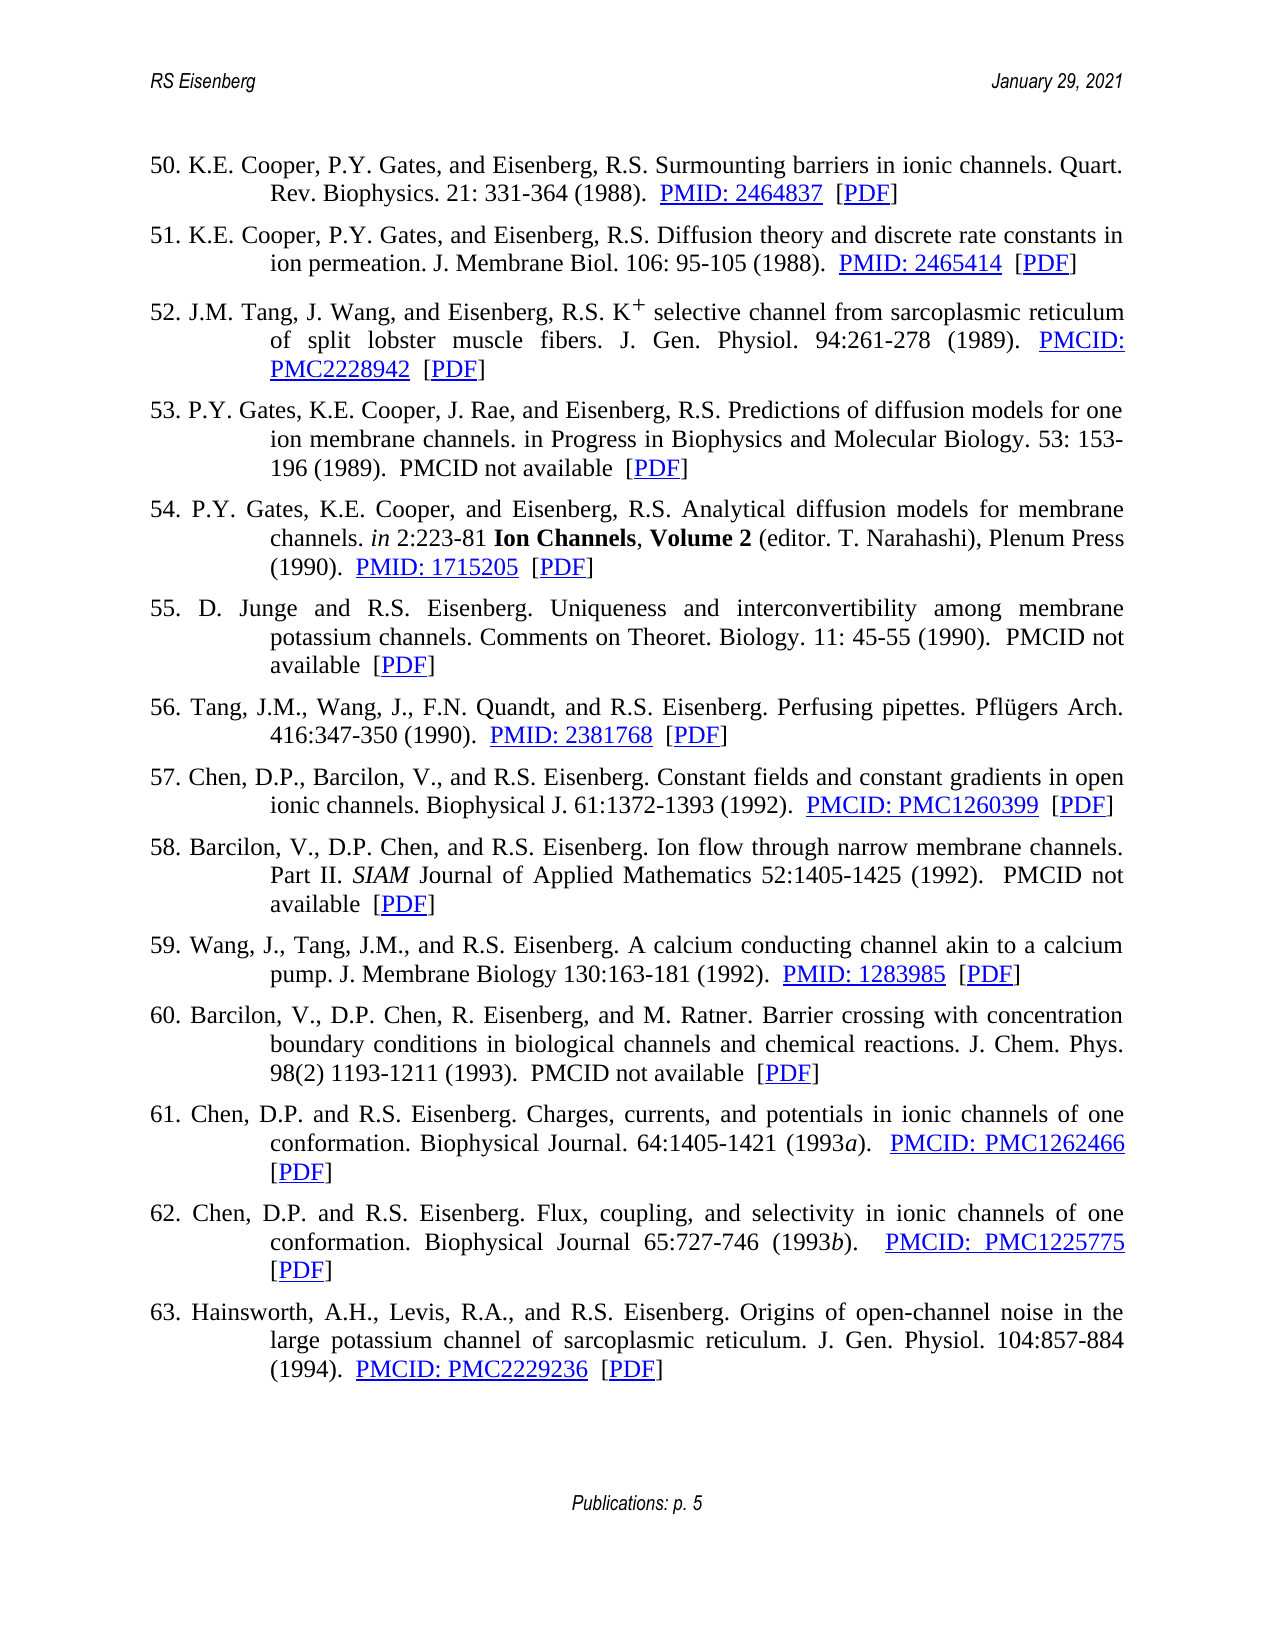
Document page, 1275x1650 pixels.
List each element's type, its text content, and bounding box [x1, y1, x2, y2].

text 59. Wang, J., Tang, J.M., and R.S. Eisenberg. A calcium conducting channel akin to a calcium pump. J. Membrane Biology 130:163-181 (1992). PMID: 1283985 [PDF] [150, 931, 1125, 988]
text 57. Chen, D.P., Barcilon, V., and R.S. Eisenberg. Constant fields and constant gradients in open ionic channels. Biophysical J. 61:1372-1393 (1992). PMCID: PMC1260399 [PDF] [150, 762, 1125, 819]
text 63. Hainsworth, A.H., Levis, R.A., and R.S. Eisenberg. Origins of open-channel noise in the large potassium channel of sarcoplasmic reticulum. J. Gen. Physiol. 104:857-884 (1994). PMCID: PMC2229236 [PDF] [150, 1297, 1125, 1383]
text 58. Barcilon, V., D.P. Chen, and R.S. Eisenberg. Ion flow through narrow membrane channels. Part II. SIAM Journal of Applied Mathematics 52:1405-1425 (1992). PMCID not available [PDF] [150, 832, 1125, 918]
text 60. Barcilon, V., D.P. Chen, R. Eisenberg, and M. Ratner. Barrier crossing with concentration boundary conditions in biological channels and chemical reactions. J. Chem. Phys. 98(2) 1193-1211 (1993). PMCID not available [PDF] [150, 1001, 1125, 1087]
text 53. P.Y. Gates, K.E. Cooper, J. Rae, and Eisenberg, R.S. Predictions of diffusion models for one ion membrane channels. in Progress in Biophysics and Molecular Biology. 53: 153-196 (1989). PMCID not available [PDF] [150, 396, 1125, 482]
text 62. Chen, D.P. and R.S. Eisenberg. Flux, coupling, and selectivity in ionic channels of one conformation. Biophysical Journal 65:727-746 (1993b). PMCID: PMC1225775 [PDF] [150, 1198, 1125, 1284]
text 51. K.E. Cooper, P.Y. Gates, and Eisenberg, R.S. Diffusion theory and discrete rate constants in ion permeation. J. Membrane Biol. 106: 95-105 (1988). PMID: 2465414 [PDF] [150, 220, 1125, 277]
text 54. P.Y. Gates, K.E. Cooper, and Eisenberg, R.S. Analytical diffusion models for membrane channels. in 2:223-81 Ion Channels, Volume 2 (editor. T. Narahashi), Plenum Press (1990). PMID: 1715205 [PDF] [150, 494, 1125, 581]
text 55. D. Junge and R.S. Eisenberg. Uniqueness and interconvertibility among membrane potassium channels. Comments on Theoret. Biology. 11: 45-55 (1990). PMCID not available [PDF] [150, 593, 1125, 679]
text 61. Chen, D.P. and R.S. Eisenberg. Charges, currents, and potentials in ionic channels of one conformation. Biophysical Journal. 64:1405-1421 (1993a). PMCID: PMC1262466 [PDF] [150, 1099, 1125, 1186]
text 56. Tang, J.M., Wang, J., F.N. Quandt, and R.S. Eisenberg. Perfusing pipettes. Pflügers Arch. 416:347-350 (1990). PMID: 2381768 [PDF] [150, 692, 1125, 749]
text 50. K.E. Cooper, P.Y. Gates, and Eisenberg, R.S. Surmounting barriers in ionic channels. Quart. Rev. Biophysics. 21: 331-364 (1988). PMID: 2464837 [PDF] [150, 150, 1125, 207]
text 52. J.M. Tang, J. Wang, and Eisenberg, R.S. K+ selective channel from sarcoplasmic reticulum of split lobster muscle fibers. J. Gen. Physiol. 94:261-278 (1989). PMCID: PMC2228942 [PDF] [150, 290, 1125, 383]
